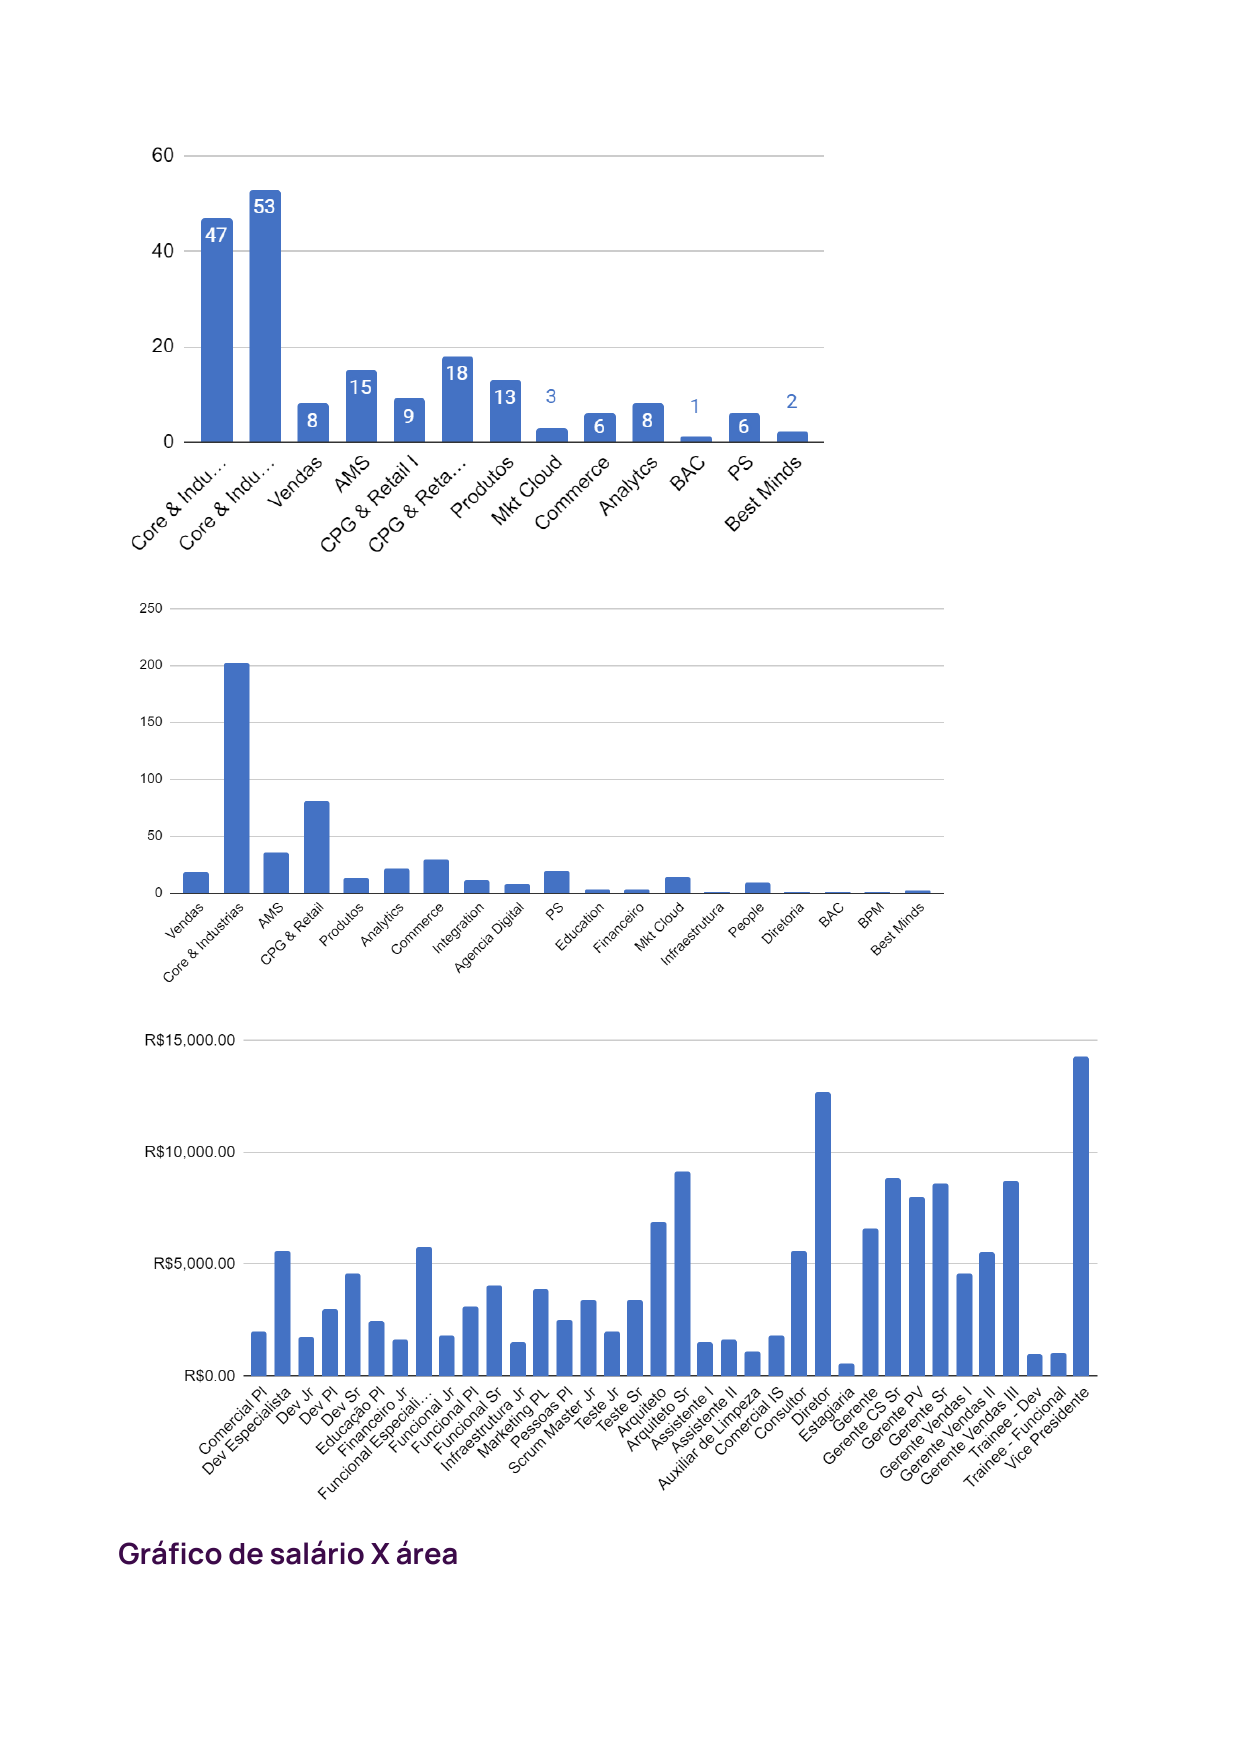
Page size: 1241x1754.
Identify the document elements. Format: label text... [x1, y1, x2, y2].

picture [118, 1006, 1123, 1527]
picture [118, 580, 965, 1002]
text Gráfico de salário X área [118, 1527, 1122, 1573]
picture [118, 123, 846, 576]
